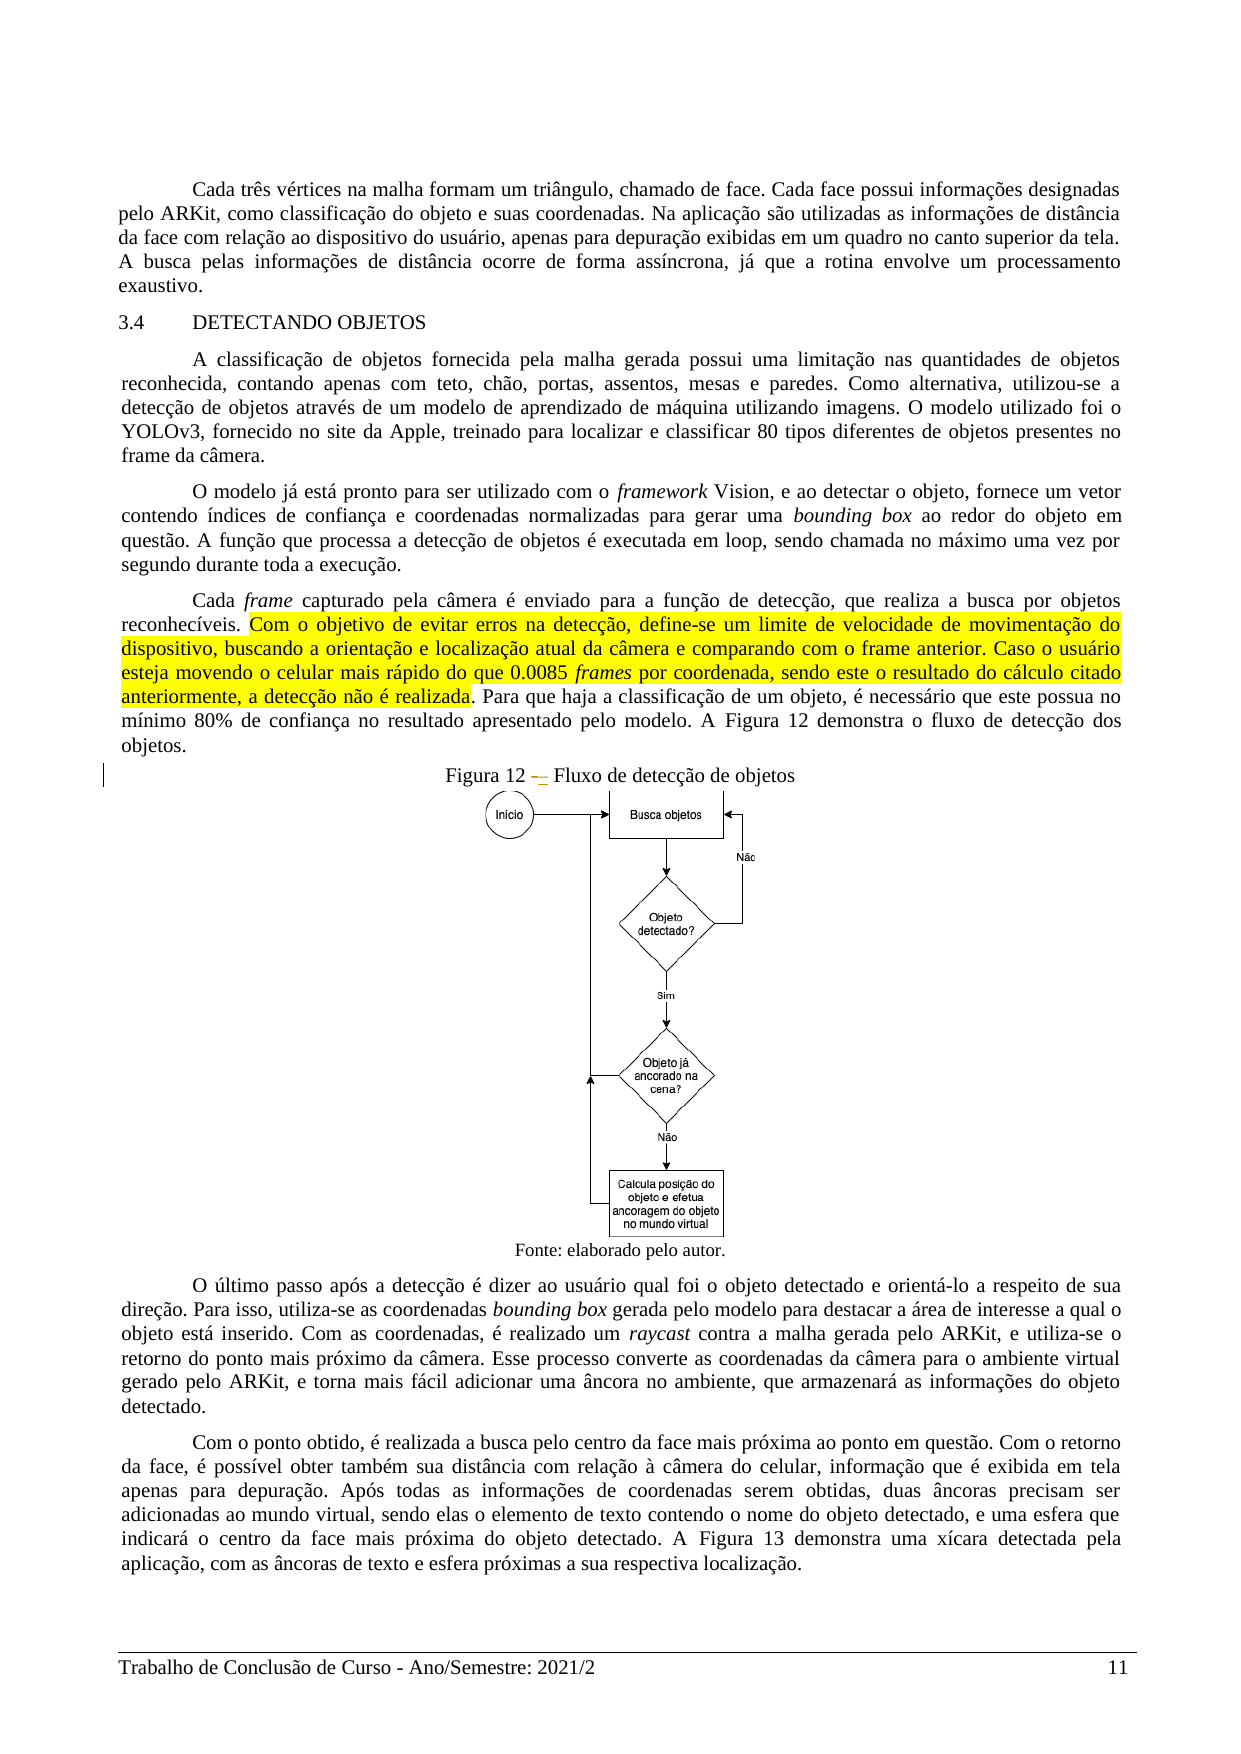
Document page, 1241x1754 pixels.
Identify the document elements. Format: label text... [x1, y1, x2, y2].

text O último passo após a detecção é dizer ao usuário qual foi o objeto detectado e orientá-lo a respeito de sua direção. Para isso, utiliza-se as coordenadas bounding box gerada pelo modelo para destacar a área de interesse a qual o objeto está inserido. Com as coordenadas, é realizado um raycast contra a malha gerada pelo ARKit, e utiliza-se o retorno do ponto mais próximo da câmera. Esse processo converte as coordenadas da câmera para o ambiente virtual gerado pelo ARKit, e torna mais fácil adicionar uma âncora no ambiente, que armazenará as informações do objeto detectado. [121, 1273, 1122, 1418]
text Fonte: elaborado pelo autor. [118, 1239, 1122, 1261]
picture [485, 791, 755, 1237]
text Cada três vértices na malha formam um triângulo, chamado de face. Cada face possui informações designadas pelo ARKit, como classificação do objeto e suas coordenadas. Na aplicação são utilizadas as informações de distância da face com relação ao dispositivo do usuário, apenas para depuração exibidas em um quadro no canto superior da tela. A busca pelas informações de distância ocorre de forma assíncrona, já que a rotina envolve um processamento exaustivo. [118, 177, 1122, 297]
text Com o ponto obtido, é realizada a busca pelo centro da face mais próxima ao ponto em questão. Com o retorno da face, é possível obter também sua distância com relação à câmera do celular, informação que é exibida em tela apenas para depuração. Após todas as informações de coordenadas serem obtidas, duas âncoras precisam ser adicionadas ao mundo virtual, sendo elas o elemento de texto contendo o nome do objeto detectado, e uma esfera que indicará o centro da face mais próxima do objeto detectado. A Figura 13 demonstra uma xícara detectada pela aplicação, com as âncoras de texto e esfera próximas a sua respectiva localização. [121, 1430, 1122, 1574]
text O modelo já está pronto para ser utilizado com o framework Vision, e ao detectar o objeto, fornece um vetor contendo índices de confiança e coordenadas normalizadas para gerar uma bounding box ao redor do objeto em questão. A função que processa a detecção de objetos é executada em loop, sendo chamada no máximo uma vez por segundo durante toda a execução. [121, 479, 1122, 576]
text A classificação de objetos fornecida pela malha gerada possui uma limitação nas quantidades de objetos reconhecida, contando apenas com teto, chão, portas, assentos, mesas e paredes. Como alternativa, utilizou-se a detecção de objetos através de um modelo de aprendizado de máquina utilizando imagens. O modelo utilizado foi o YOLOv3, fornecido no site da Apple, treinado para localizar e classificar 80 tipos diferentes de objetos presentes no frame da câmera. [121, 347, 1122, 467]
text Cada frame capturado pela câmera é enviado para a função de detecção, que realiza a busca por objetos reconhecíveis. Com o objetivo de evitar erros na detecção, define-se um limite de velocidade de movimentação do dispositivo, buscando a orientação e localização atual da câmera e comparando com o frame anterior. Caso o usuário esteja movendo o celular mais rápido do que 0.0085 frames por coordenada, sendo este o resultado do cálculo citado anteriormente, a detecção não é realizada. Para que haja a classificação de um objeto, é necessário que este possua no mínimo 80% de confiança no resultado apresentado pelo modelo. A Figura 12 demonstra o fluxo de detecção dos objetos. [121, 588, 1122, 636]
subtitle detectando objetos [118, 310, 1122, 334]
text Cada frame capturado pela câmera é enviado para a função de detecção, que realiza a busca por objetos reconhecíveis. Com o objetivo de evitar erros na detecção, define-se um limite de velocidade de movimentação do dispositivo, buscando a orientação e localização atual da câmera e comparando com o frame anterior. Caso o usuário esteja movendo o celular mais rápido do que 0.0085 frames por coordenada, sendo este o resultado do cálculo citado anteriormente, a detecção não é realizada. Para que haja a classificação de um objeto, é necessário que este possua no mínimo 80% de confiança no resultado apresentado pelo modelo. A Figura 12 demonstra o fluxo de detecção dos objetos. [121, 684, 1122, 757]
text Figura 12 Fluxo de detecção de objetos [118, 763, 1122, 787]
